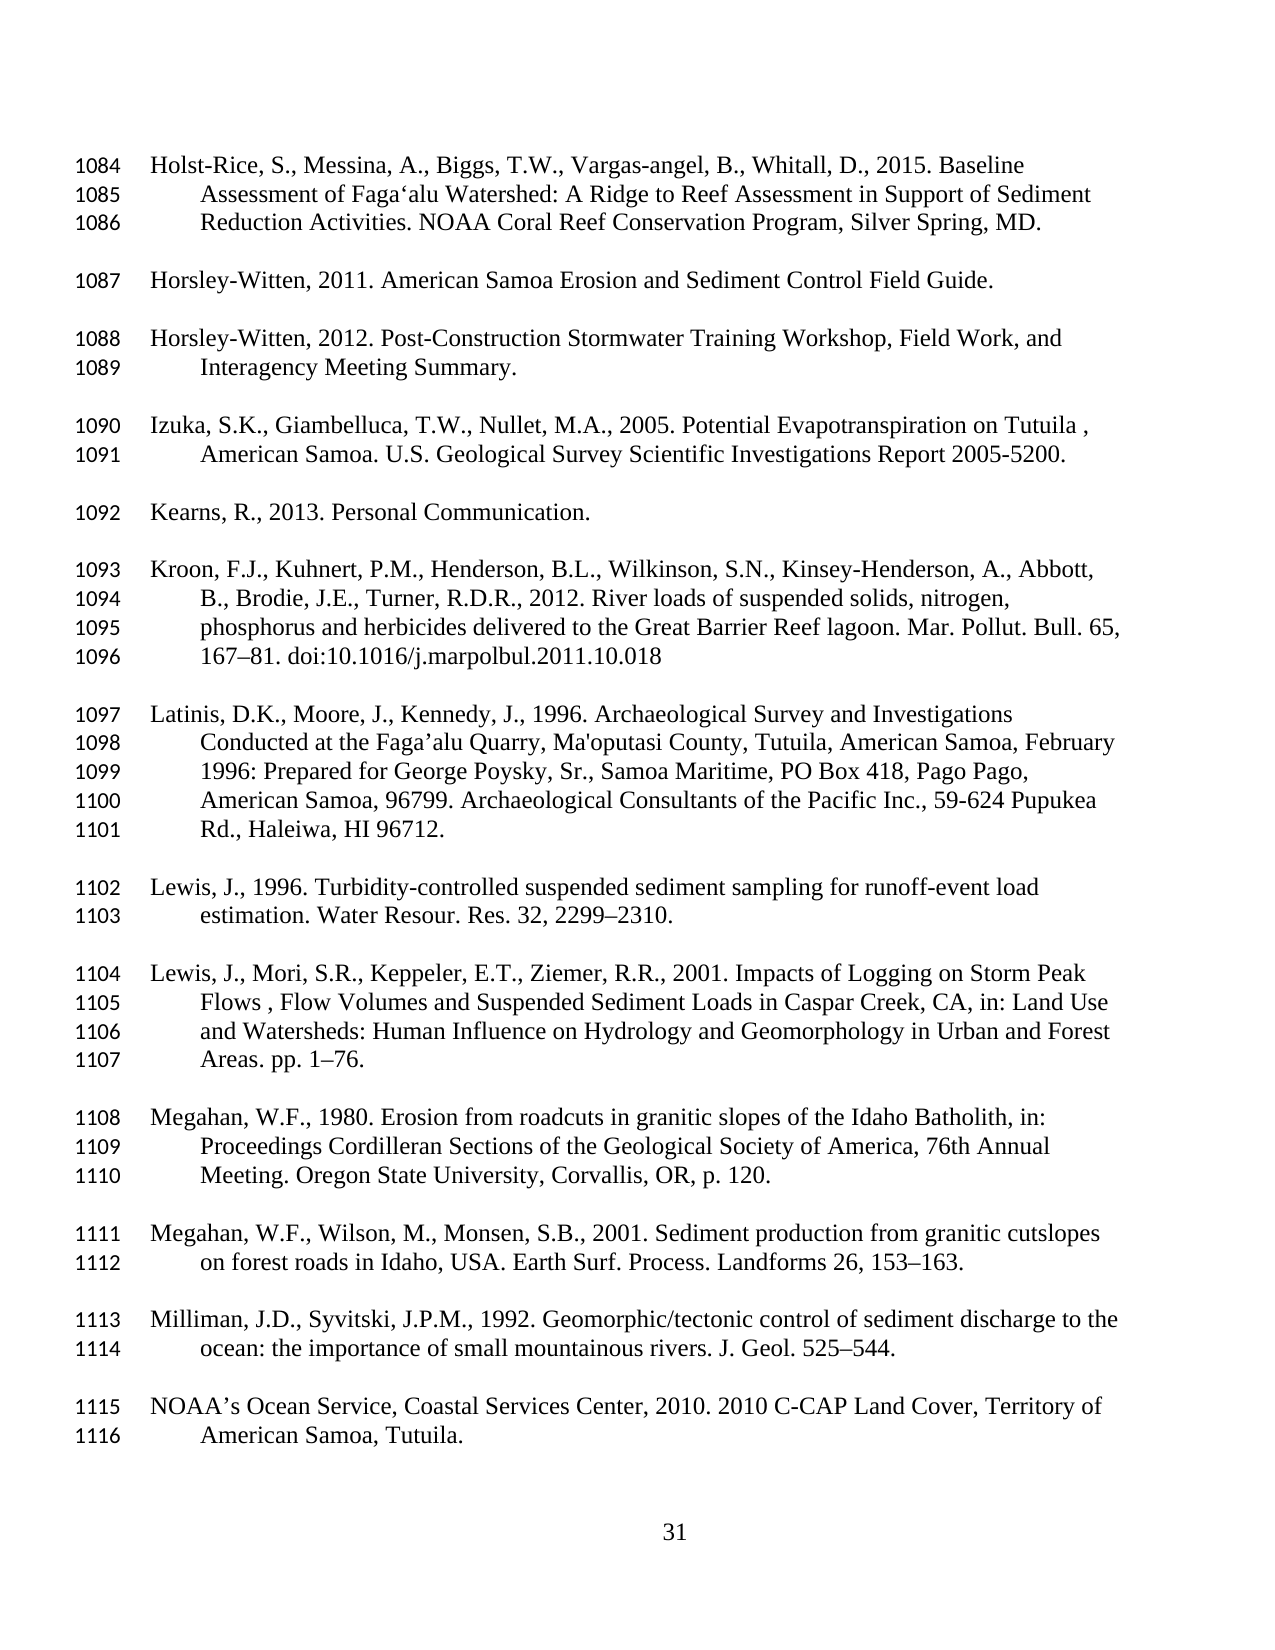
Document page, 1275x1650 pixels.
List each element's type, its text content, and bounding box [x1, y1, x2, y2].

text Kroon, F.J., Kuhnert, P.M., Henderson, B.L., Wilkinson, S.N., Kinsey-Henderson, A., Abbott, B., Brodie, J.E., Turner, R.D.R., 2012. River loads of suspended solids, nitrogen, phosphorus and herbicides delivered to the Great Barrier Reef lagoon. Mar. Pollut. Bull. 65, 167–81. doi:10.1016/j.marpolbul.2011.10.018 [150, 554, 1125, 669]
text Horsley-Witten, 2011. American Samoa Erosion and Sediment Control Field Guide. [150, 265, 1125, 294]
text Izuka, S.K., Giambelluca, T.W., Nullet, M.A., 2005. Potential Evapotranspiration on Tutuila , American Samoa. U.S. Geological Survey Scientific Investigations Report 2005-5200. [150, 410, 1125, 467]
text Megahan, W.F., Wilson, M., Monsen, S.B., 2001. Sediment production from granitic cutslopes on forest roads in Idaho, USA. Earth Surf. Process. Landforms 26, 153–163. [150, 1218, 1125, 1275]
text Horsley-Witten, 2012. Post-Construction Stormwater Training Workshop, Field Work, and Interagency Meeting Summary. [150, 323, 1125, 381]
text Milliman, J.D., Syvitski, J.P.M., 1992. Geomorphic/tectonic control of sediment discharge to the ocean: the importance of small mountainous rivers. J. Geol. 525–544. [150, 1304, 1125, 1362]
text Holst-Rice, S., Messina, A., Biggs, T.W., Vargas-angel, B., Whitall, D., 2015. Baseline Assessment of Fagaʻalu Watershed: A Ridge to Reef Assessment in Support of Sediment Reduction Activities. NOAA Coral Reef Conservation Program, Silver Spring, MD. [150, 150, 1125, 236]
text Kearns, R., 2013. Personal Communication. [150, 497, 1125, 525]
text NOAA’s Ocean Service, Coastal Services Center, 2010. 2010 C-CAP Land Cover, Territory of American Samoa, Tutuila. [150, 1391, 1125, 1449]
text Lewis, J., 1996. Turbidity-controlled suspended sediment sampling for runoff-event load estimation. Water Resour. Res. 32, 2299–2310. [150, 872, 1125, 929]
text Lewis, J., Mori, S.R., Keppeler, E.T., Ziemer, R.R., 2001. Impacts of Logging on Storm Peak Flows , Flow Volumes and Suspended Sediment Loads in Caspar Creek, CA, in: Land Use and Watersheds: Human Influence on Hydrology and Geomorphology in Urban and Forest Areas. pp. 1–76. [150, 958, 1125, 1073]
text Megahan, W.F., 1980. Erosion from roadcuts in granitic slopes of the Idaho Batholith, in: Proceedings Cordilleran Sections of the Geological Society of America, 76th Annual Meeting. Oregon State University, Corvallis, OR, p. 120. [150, 1102, 1125, 1189]
text Latinis, D.K., Moore, J., Kennedy, J., 1996. Archaeological Survey and Investigations Conducted at the Faga’alu Quarry, Ma'oputasi County, Tutuila, American Samoa, February 1996: Prepared for George Poysky, Sr., Samoa Maritime, PO Box 418, Pago Pago, American Samoa, 96799. Archaeological Consultants of the Pacific Inc., 59-624 Pupukea Rd., Haleiwa, HI 96712. [150, 699, 1125, 842]
